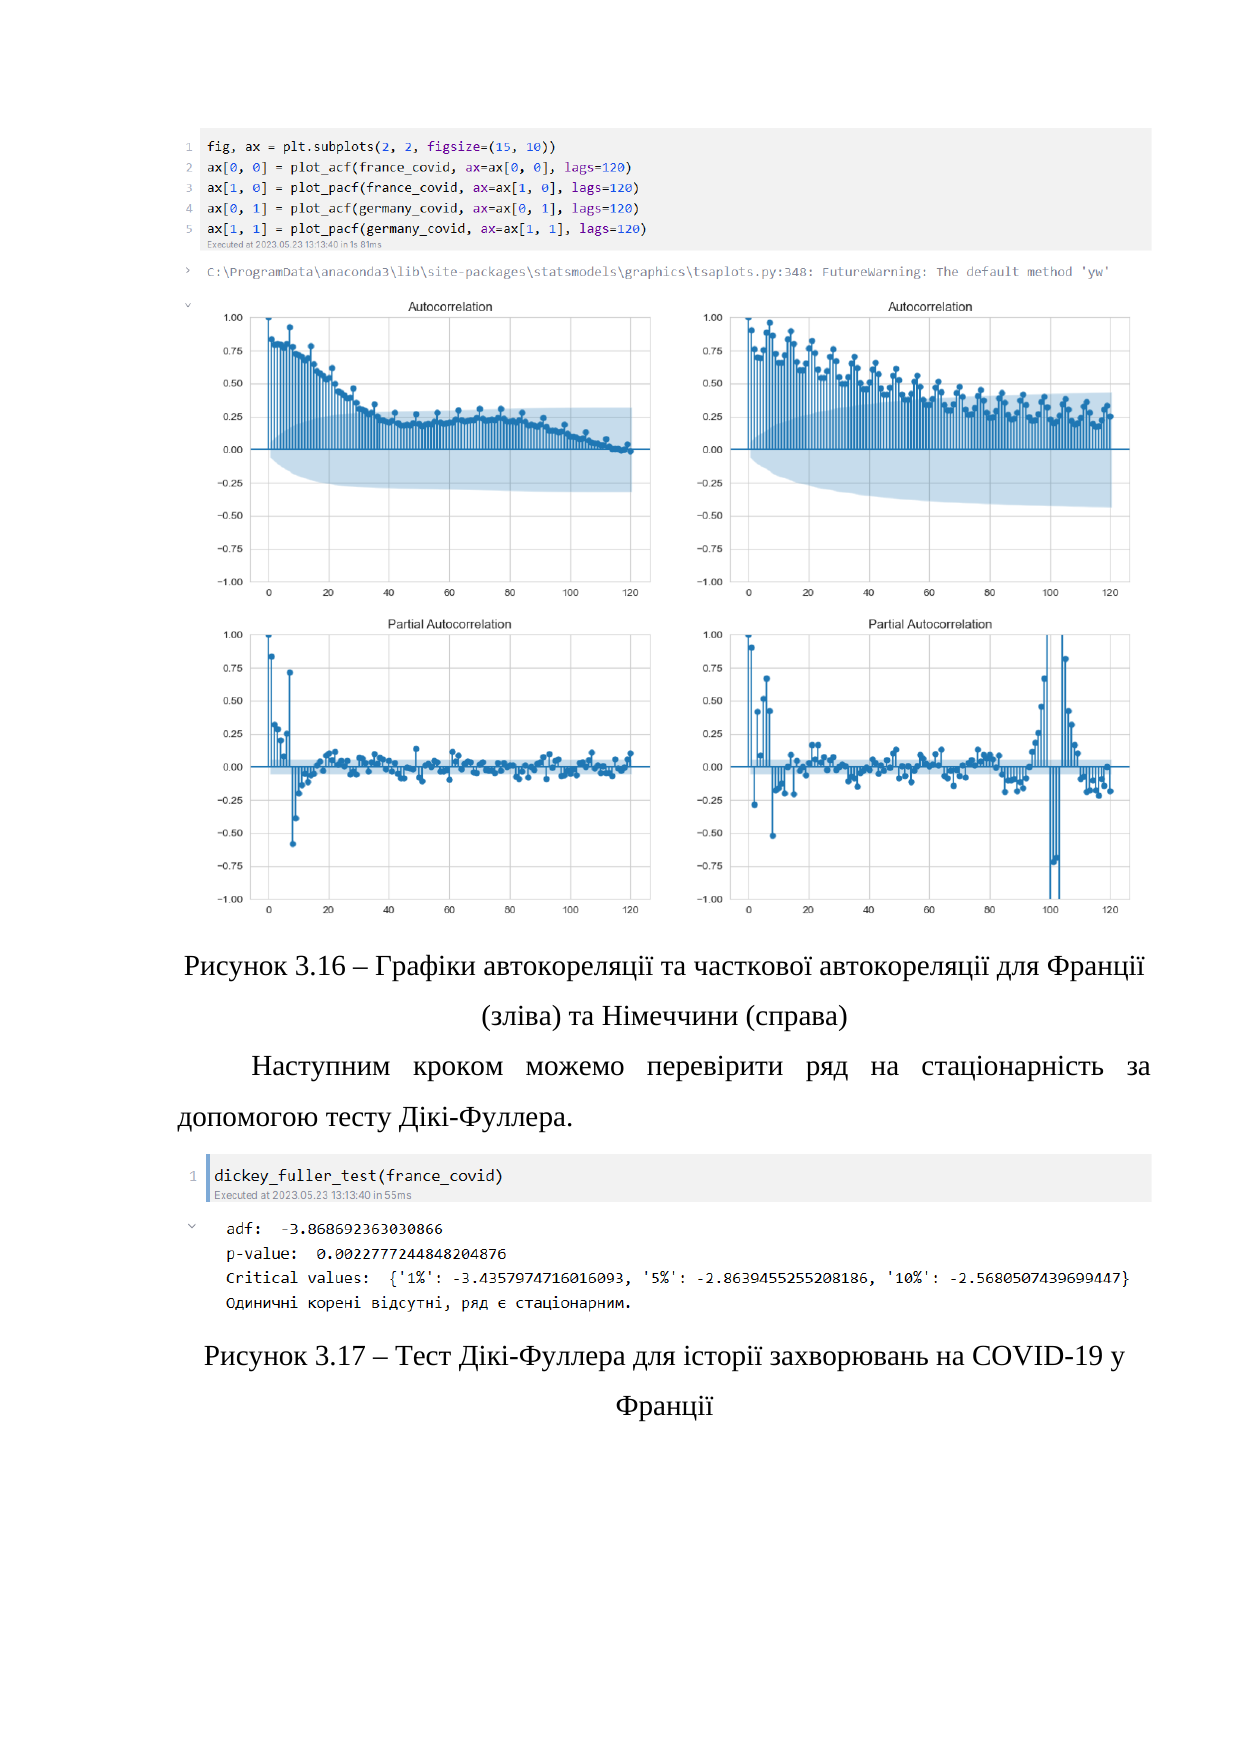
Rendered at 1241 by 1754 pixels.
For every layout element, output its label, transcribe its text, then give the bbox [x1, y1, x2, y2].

text Рисунок 3.16 – Графіки автокореляції та часткової автокореляції для Франції (зліва) та Німеччини (справа) [177, 948, 1152, 1032]
picture [177, 118, 1152, 931]
text Рисунок 3.17 – Тест Дікі-Фуллера для історії захворювань на COVID-19 у Франції [177, 1338, 1152, 1422]
text Наступним кроком можемо перевірити ряд на стаціонарність за допомогою тесту Дікі-Фуллера. [177, 1048, 1152, 1132]
picture [177, 1148, 1152, 1322]
